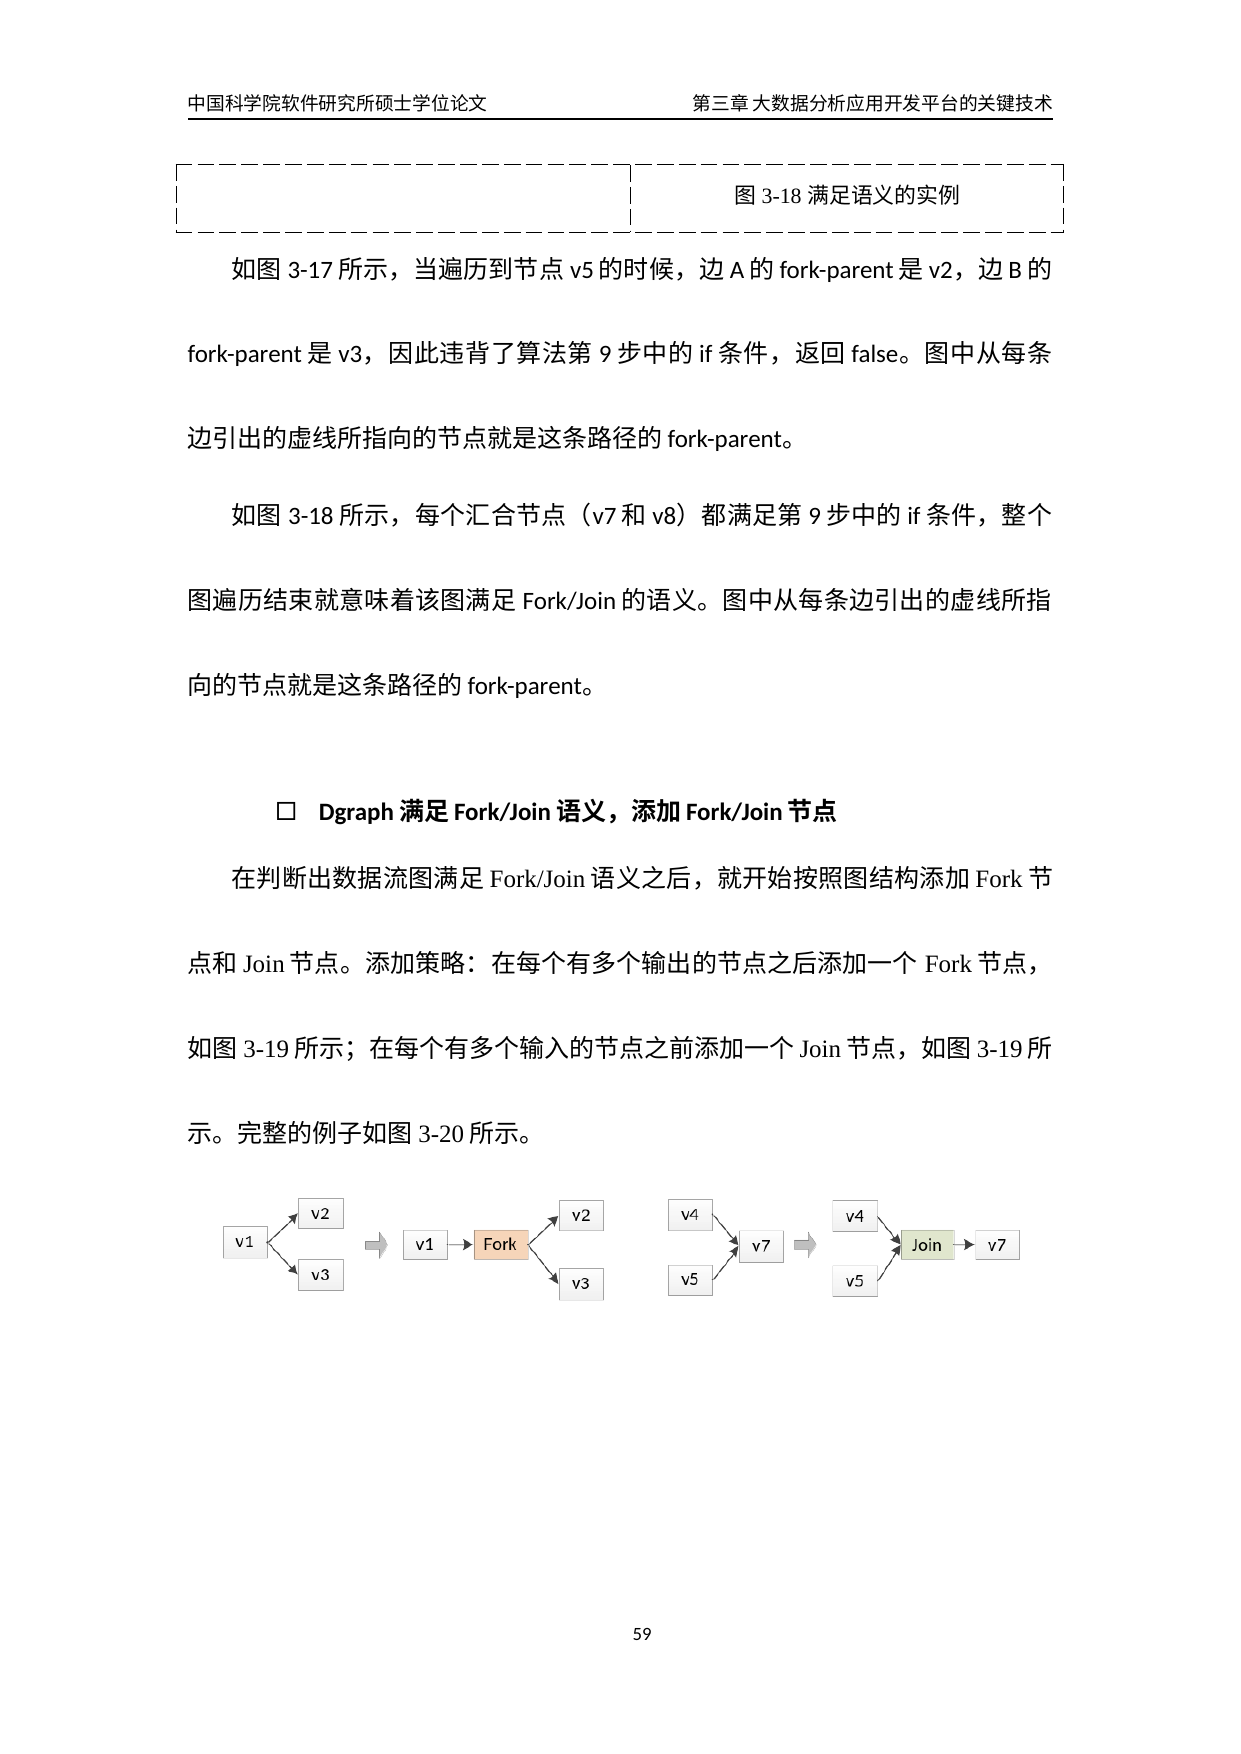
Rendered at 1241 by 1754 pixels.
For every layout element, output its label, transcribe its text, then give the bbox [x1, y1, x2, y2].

text Dgraph满足Fork/Join语义，添加Fork/Join节点 [275, 775, 1053, 843]
